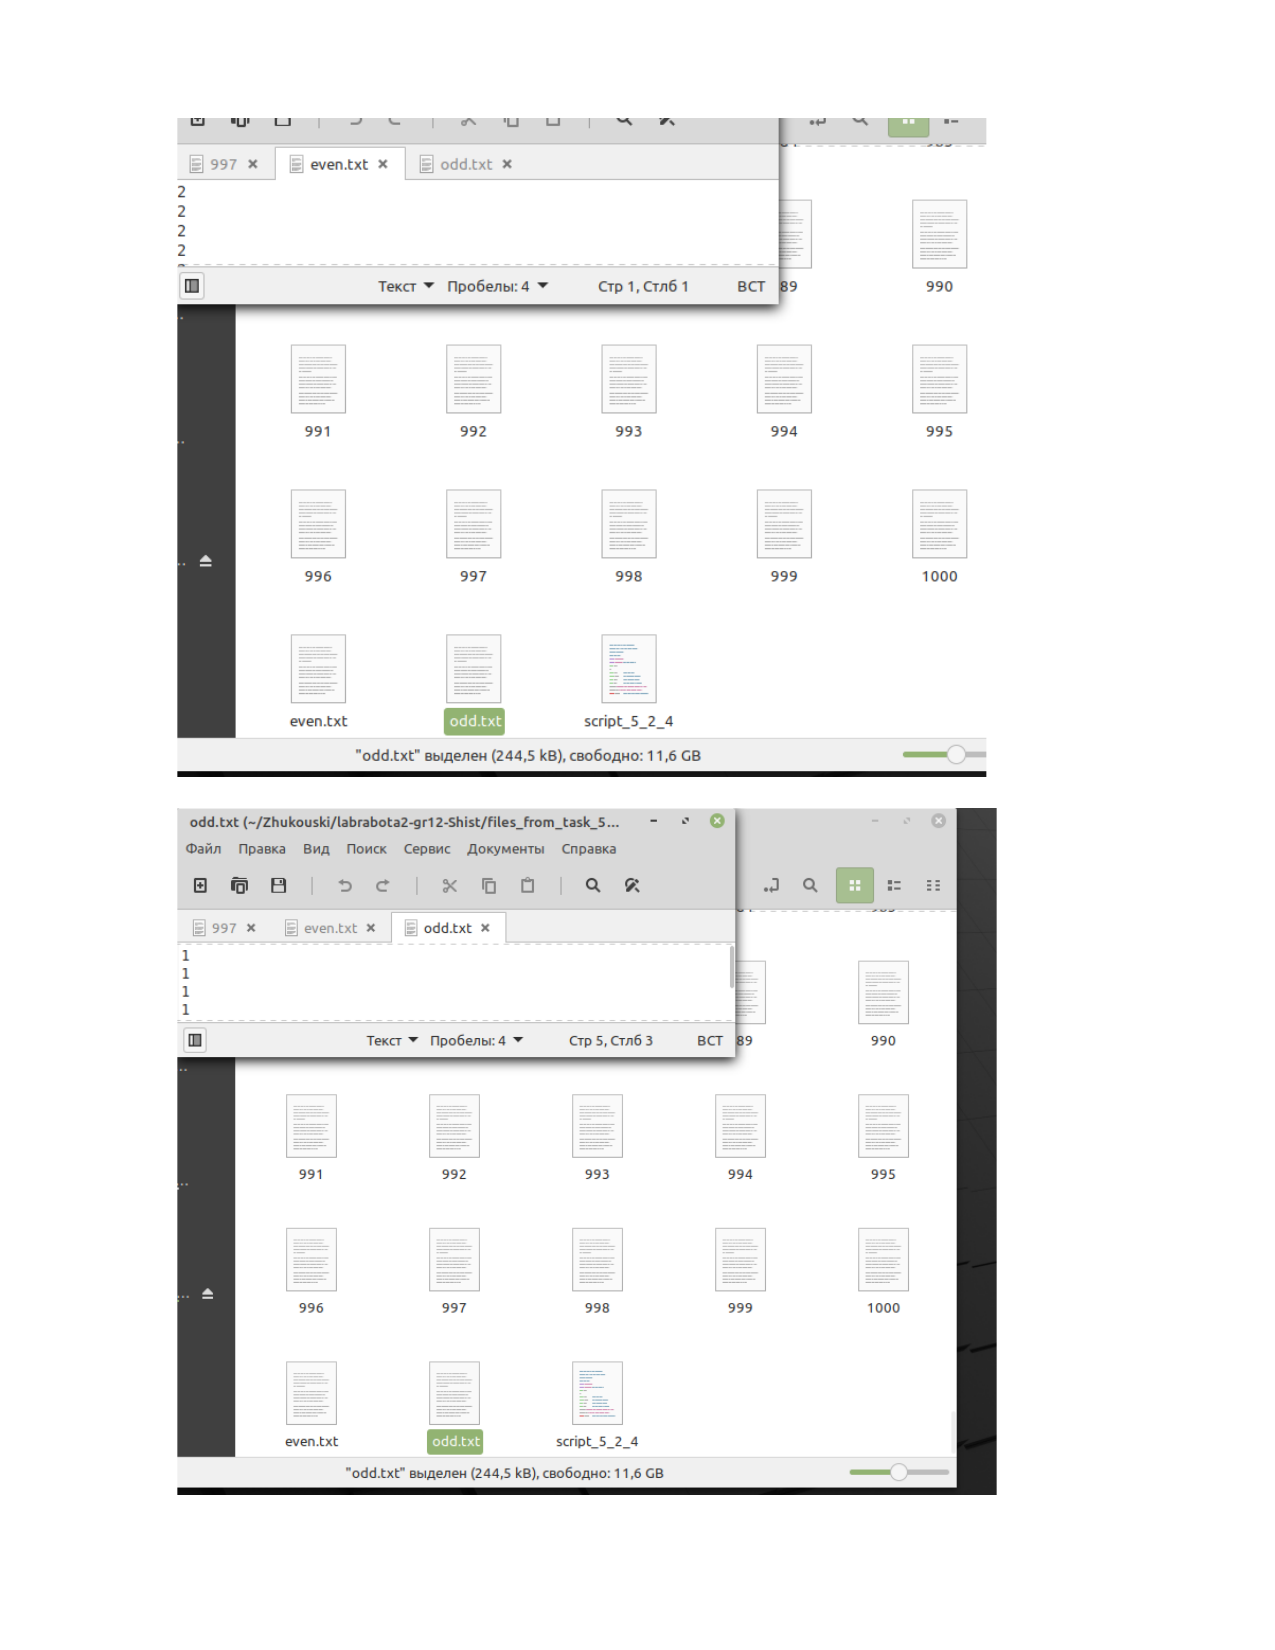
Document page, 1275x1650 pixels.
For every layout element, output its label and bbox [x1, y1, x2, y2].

picture [177, 808, 997, 1495]
picture [177, 118, 987, 777]
